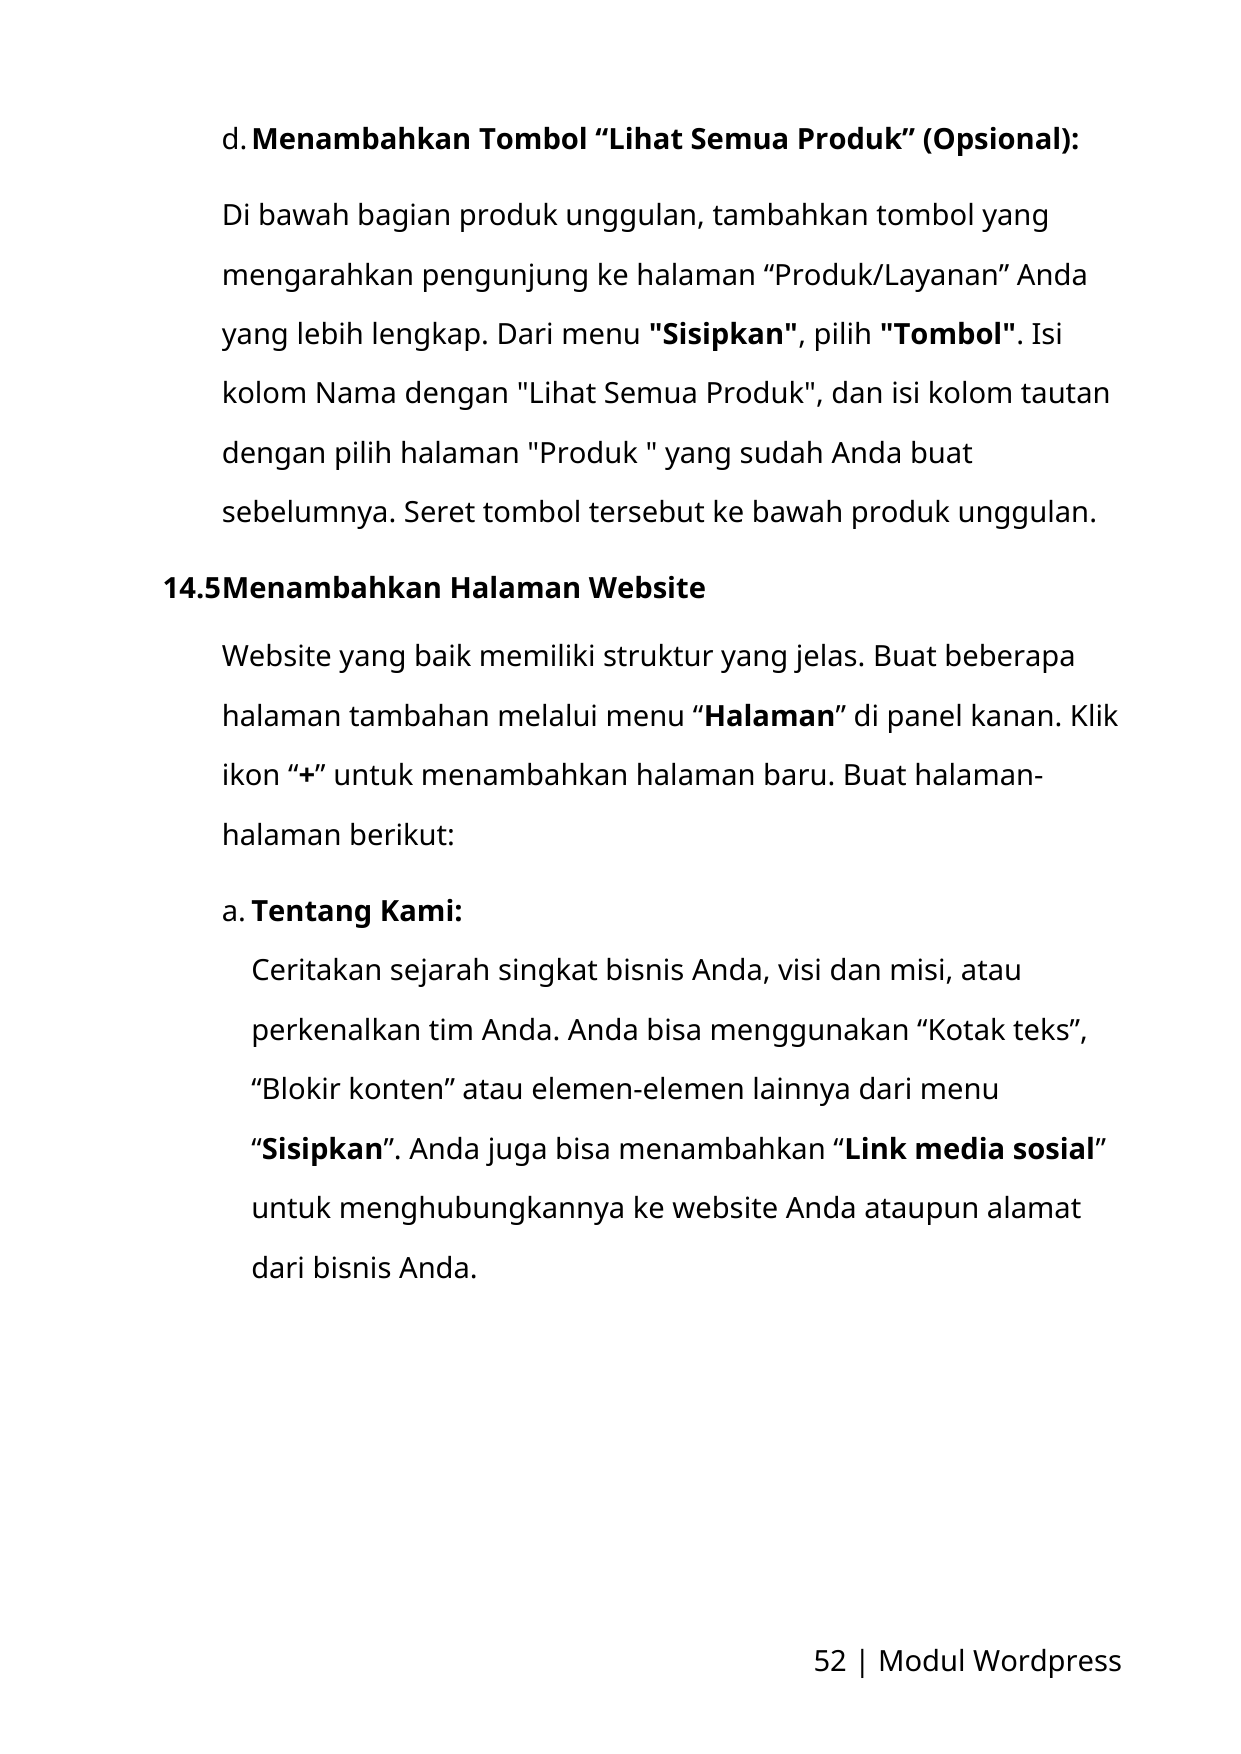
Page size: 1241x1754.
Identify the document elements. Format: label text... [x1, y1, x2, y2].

list Tentang Kami: [222, 890, 1122, 930]
text Ceritakan sejarah singkat bisnis Anda, visi dan misi, atau perkenalkan tim Anda. Anda bisa menggunakan “Kotak teks”, “Blokir konten” atau elemen-elemen lainnya dari menu “Sisipkan”. Anda juga bisa menambahkan “Link media sosial” untuk menghubungkannya ke website Anda ataupun alamat dari bisnis Anda. [251, 950, 1122, 1287]
list Menambahkan Tombol “Lihat Semua Produk” (Opsional): [221, 118, 1122, 158]
subtitle Menambahkan Halaman Website [162, 568, 1122, 607]
text Di bawah bagian produk unggulan, tambahkan tombol yang mengarahkan pengunjung ke halaman “Produk/Layanan” Anda yang lebih lengkap. Dari menu "Sisipkan", pilih "Tombol". Isi kolom Nama dengan "Lihat Semua Produk", dan isi kolom tautan dengan pilih halaman "Produk " yang sudah Anda buat sebelumnya. Seret tombol tersebut ke bawah produk unggulan. [222, 194, 1122, 531]
text Website yang baik memiliki struktur yang jelas. Buat beberapa halaman tambahan melalui menu “Halaman” di panel kanan. Klik ikon “+” untuk menambahkan halaman baru. Buat halaman-halaman berikut: [222, 636, 1122, 854]
